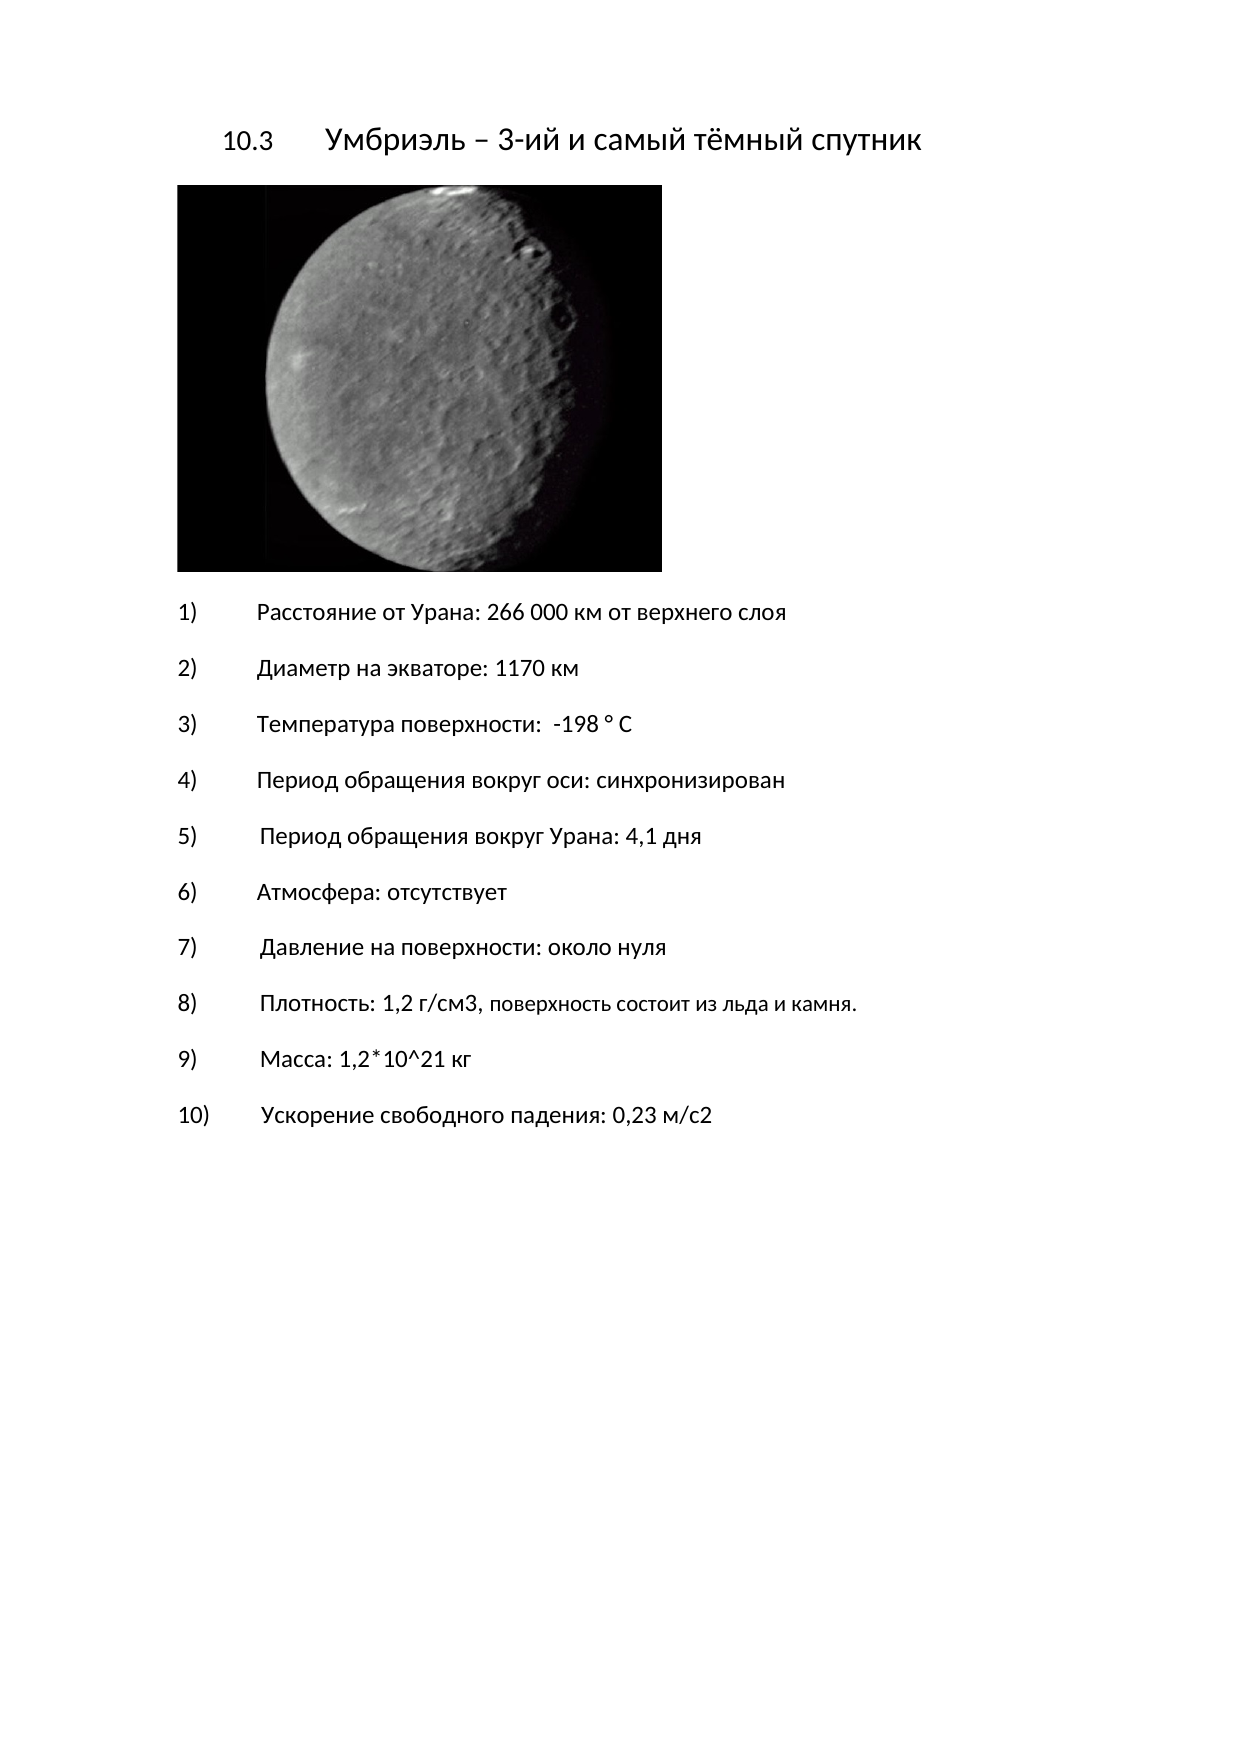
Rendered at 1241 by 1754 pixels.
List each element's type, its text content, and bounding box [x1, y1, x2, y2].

text 3) Температура поверхности: -198 ° С [177, 708, 1152, 739]
text 8) Плотность: 1,2 г/см3, поверхность состоит из льда и камня. [177, 987, 1152, 1018]
text 2) Диаметр на экваторе: 1170 км [177, 652, 1152, 683]
text 10) Ускорение свободного падения: 0,23 м/c2 [177, 1099, 1152, 1129]
picture [177, 185, 662, 572]
text 4) Период обращения вокруг оси: синхронизирован [177, 764, 1152, 794]
text 5) Период обращения вокруг Урана: 4,1 дня [177, 820, 1152, 850]
text 1) Расстояние от Урана: 266 000 км от верхнего слоя [177, 596, 1152, 627]
list Умбриэль – 3-ий и самый тёмный спутник [222, 118, 1152, 159]
text 6) Атмосфера: отсутствует [177, 876, 1152, 906]
text 7) Давление на поверхности: около нуля [177, 931, 1152, 962]
text 9) Масса: 1,2*10^21 кг [177, 1043, 1152, 1074]
